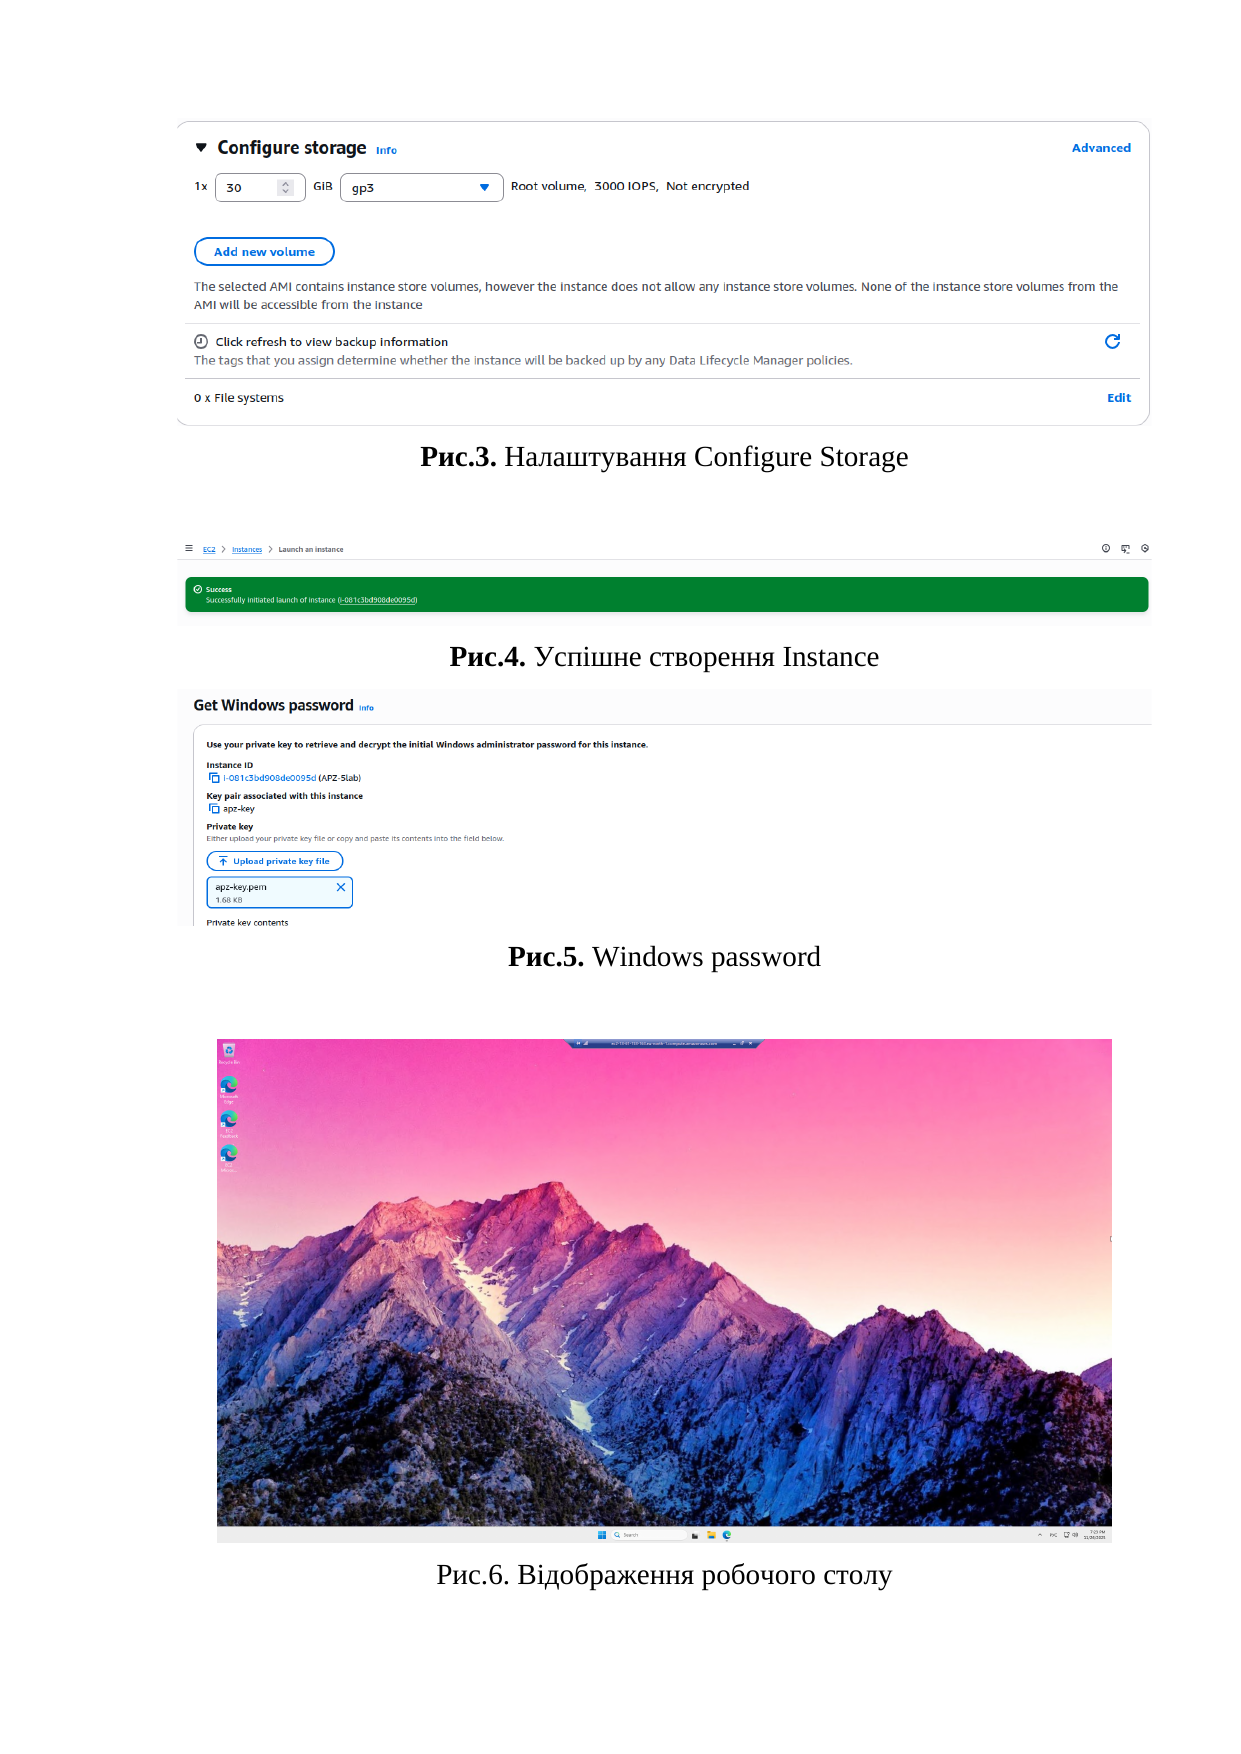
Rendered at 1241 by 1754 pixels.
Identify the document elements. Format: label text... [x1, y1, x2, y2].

picture [217, 1039, 1112, 1543]
text Рис.5. Windows password [177, 939, 1152, 973]
text Рис.4. Успішне створення Instance [177, 639, 1152, 673]
picture [177, 689, 1152, 926]
text Рис.6. Відображення робочого столу [177, 1557, 1152, 1591]
text Рис.3. Налаштування Configure Storage [177, 439, 1152, 473]
picture [177, 118, 1152, 426]
picture [177, 539, 1152, 626]
